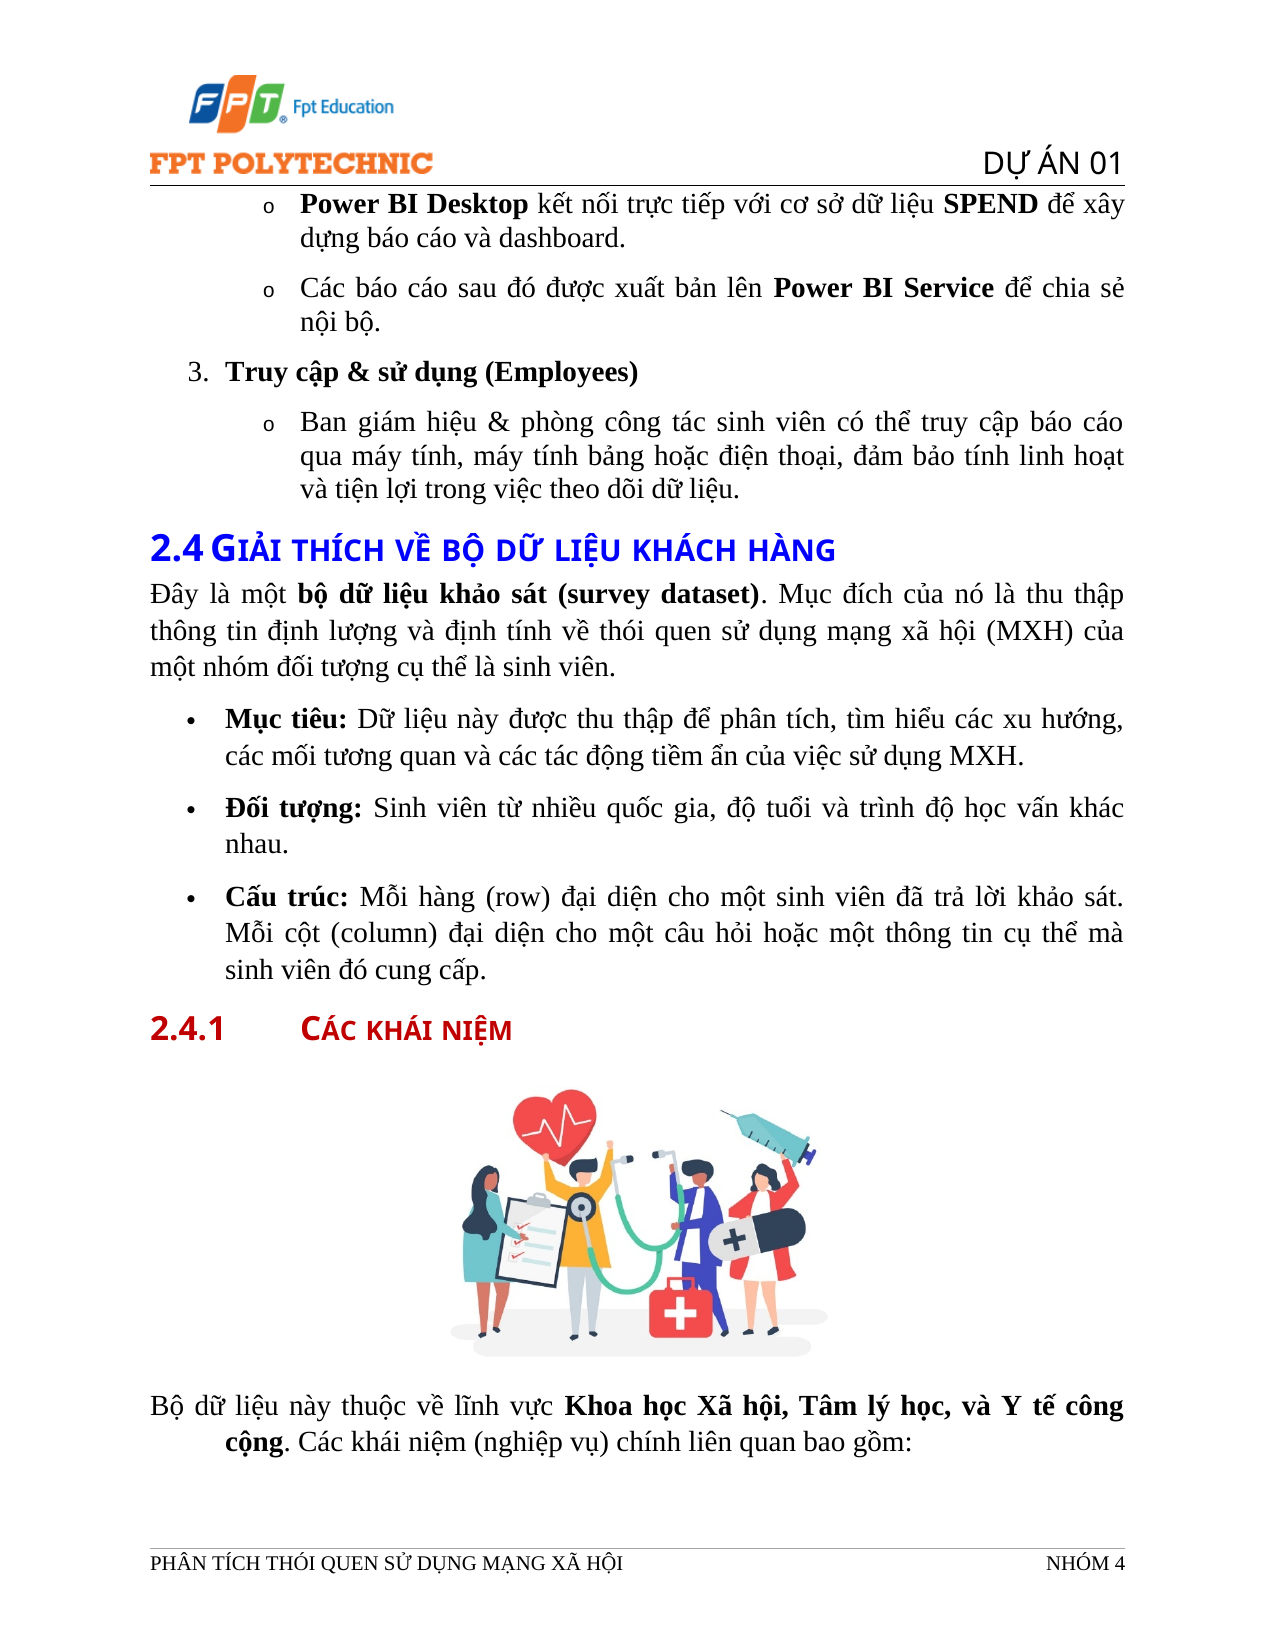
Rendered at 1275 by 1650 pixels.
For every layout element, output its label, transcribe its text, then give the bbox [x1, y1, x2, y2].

list Cấu trúc: Mỗi hàng (row) đại diện cho một sinh viên đã trả lời khảo sát. Mỗi cột (column) đại diện cho một câu hỏi hoặc một thông tin cụ thể mà sinh viên đó cung cấp. [187, 879, 1125, 985]
list Mục tiêu: Dữ liệu này được thu thập để phân tích, tìm hiểu các xu hướng, các mối tương quan và các tác động tiềm ẩn của việc sử dụng MXH. [187, 702, 1125, 771]
text Bộ dữ liệu này thuộc về lĩnh vực Khoa học Xã hội, Tâm lý học, và Y tế công cộng. Các khái niệm (nghiệp vụ) chính liên quan bao gồm: [150, 1388, 1125, 1458]
picture [440, 1053, 835, 1369]
list Power BI Desktop kết nối trực tiếp với cơ sở dữ liệu SPEND để xây dựng báo cáo và dashboard. [262, 186, 1125, 253]
list Đối tượng: Sinh viên từ nhiều quốc gia, độ tuổi và trình độ học vấn khác nhau. [187, 791, 1125, 860]
list Truy cập & sử dụng (Employees) [187, 354, 1125, 387]
subtitle Giải thích về bộ dữ liệu khách hàng [150, 521, 1125, 572]
text Đây là một bộ dữ liệu khảo sát (survey dataset). Mục đích của nó là thu thập thông tin định lượng và định tính về thói quen sử dụng mạng xã hội (MXH) của một nhóm đối tượng cụ thể là sinh viên. [150, 576, 1125, 682]
list Ban giám hiệu & phòng công tác sinh viên có thể truy cập báo cáo qua máy tính, máy tính bảng hoặc điện thoại, đảm bảo tính linh hoạt và tiện lợi trong việc theo dõi dữ liệu. [262, 404, 1125, 505]
list Các báo cáo sau đó được xuất bản lên Power BI Service để chia sẻ nội bộ. [262, 270, 1125, 337]
subtitle Các khái niệm [150, 1004, 1125, 1050]
picture [150, 75, 436, 174]
